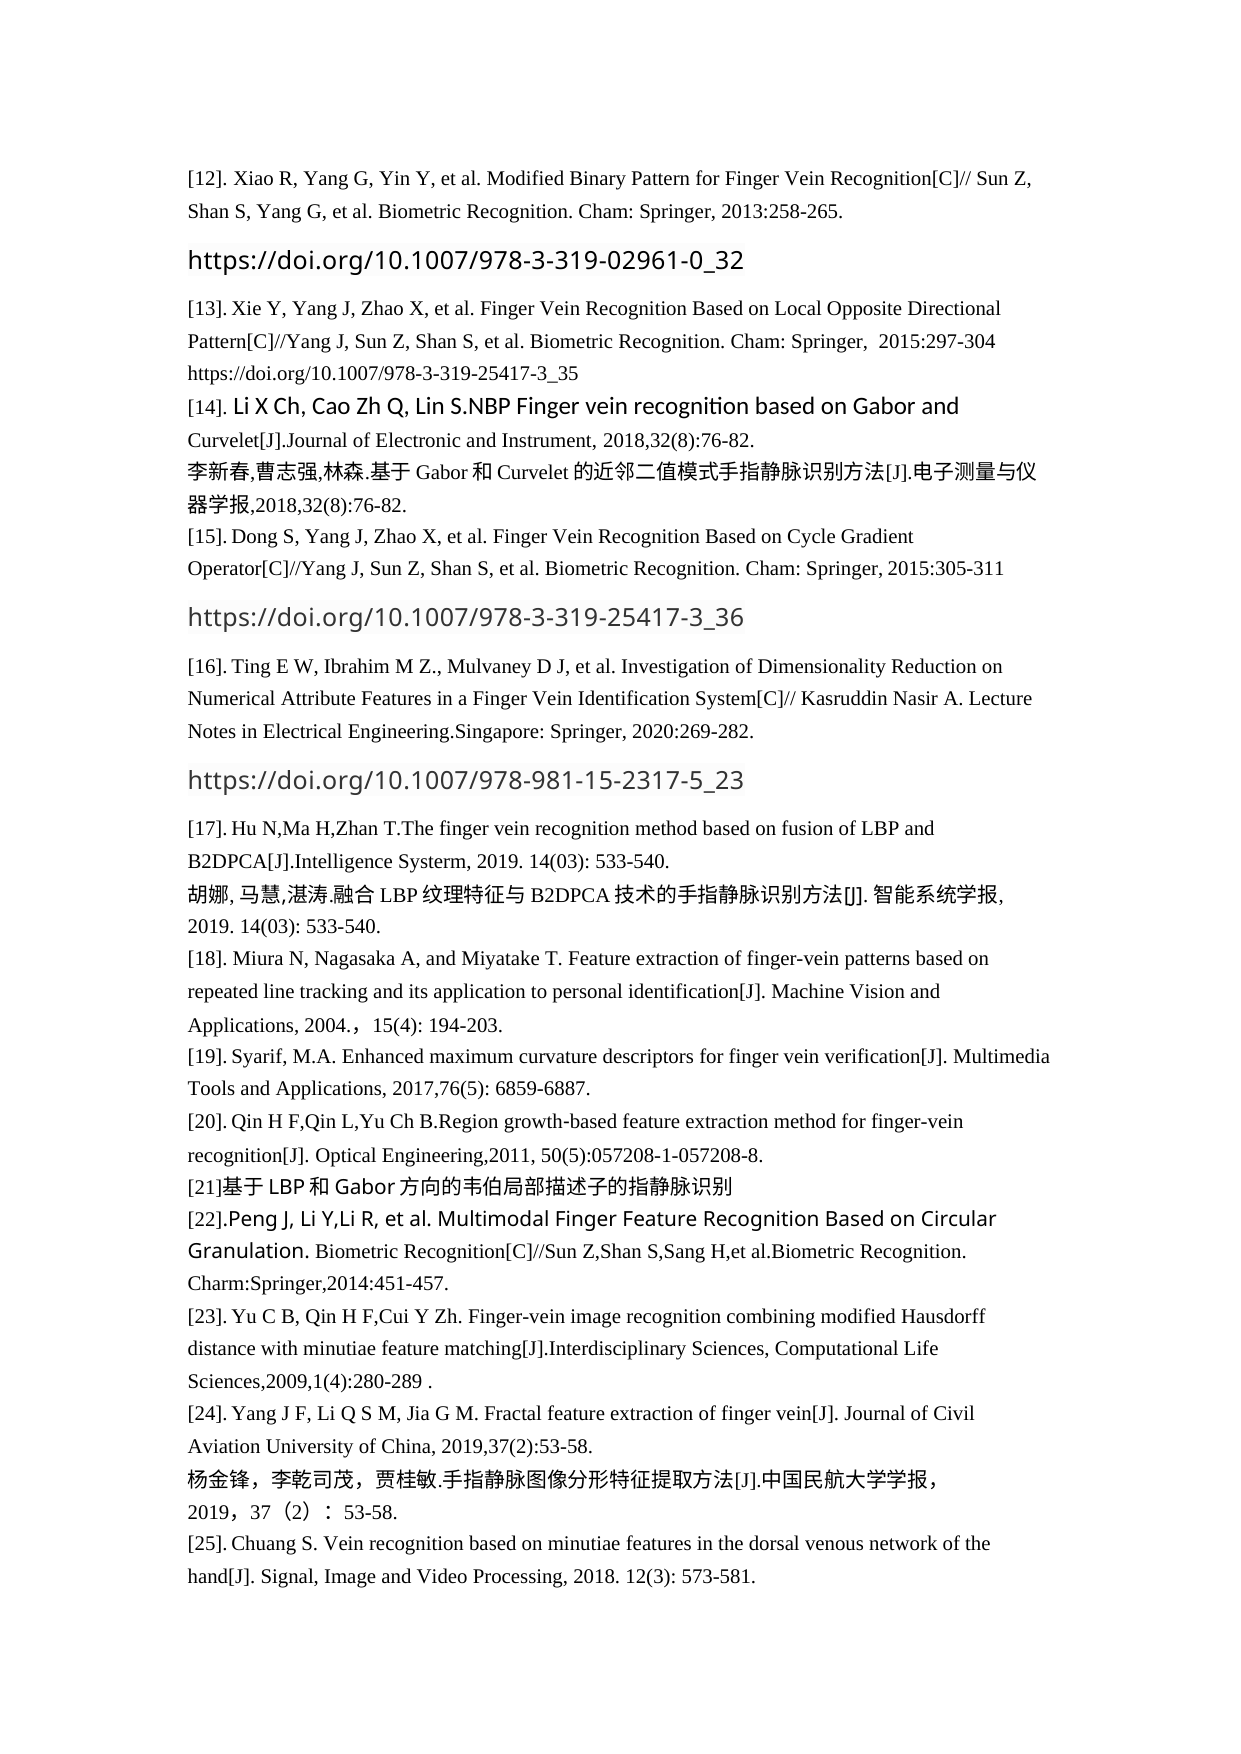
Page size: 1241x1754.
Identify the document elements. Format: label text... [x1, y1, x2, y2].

text [15]. Dong S, Yang J, Zhao X, et al. Finger Vein Recognition Based on Cycle Gradient Operator[C]//Yang J, Sun Z, Shan S, et al. Biometric Recognition. Cham: Springer, 2015:305-311 [187, 519, 1053, 584]
text [22].Peng J, Li Y,Li R, et al. Multimodal Finger Feature Recognition Based on Circular Granulation. Biometric Recognition[C]//Sun Z,Shan S,Sang H,et al.Biometric Recognition. Charm:Springer,2014:451-457. [187, 1202, 1053, 1299]
text [18]. Miura N, Nagasaka A, and Miyatake T. Feature extraction of finger-vein patterns based on repeated line tracking and its application to personal identification[J]. Machine Vision and Applications, 2004.，15(4): 194-203. [187, 942, 1053, 1039]
text [21]基于LBP和Gabor方向的韦伯局部描述子的指静脉识别 [187, 1169, 1053, 1202]
text 杨金锋，李乾司茂，贾桂敏.手指静脉图像分形特征提取方法[J].中国民航大学学报，2019，37（2）：53-58. [187, 1462, 1053, 1527]
text [13]. Xie Y, Yang J, Zhao X, et al. Finger Vein Recognition Based on Local Opposite Directional Pattern[C]//Yang J, Sun Z, Shan S, et al. Biometric Recognition. Cham: Springer, 2015:297-304 [187, 292, 1053, 357]
text [20]. Qin H F,Qin L,Yu Ch B.Region growth-based feature extraction method for finger-vein recognition[J]. Optical Engineering,2011, 50(5):057208-1-057208-8. [187, 1104, 1053, 1169]
text [16]. Ting E W, Ibrahim M Z., Mulvaney D J, et al. Investigation of Dimensionality Reduction on Numerical Attribute Features in a Finger Vein Identification System[C]// Kasruddin Nasir A. Lecture Notes in Electrical Engineering.Singapore: Springer, 2020:269-282. [187, 649, 1053, 747]
text 李新春,曹志强,林森.基于Gabor和Curvelet的近邻二值模式手指静脉识别方法[J].电子测量与仪器学报,2018,32(8):76-82. [187, 454, 1053, 519]
text 胡娜, 马慧,湛涛.融合LBP纹理特征与B2DPCA技术的手指静脉识别方法[J]. 智能系统学报, 2019. 14(03): 533-540. [187, 877, 1053, 942]
text [19]. Syarif, M.A. Enhanced maximum curvature descriptors for finger vein verification[J]. Multimedia Tools and Applications, 2017,76(5): 6859-6887. [187, 1039, 1053, 1104]
text [17]. Hu N,Ma H,Zhan T.The finger vein recognition method based on fusion of LBP and B2DPCA[J].Intelligence Systerm, 2019. 14(03): 533-540. [187, 812, 1053, 877]
text [14]. Li X Ch, Cao Zh Q, Lin S.NBP Finger vein recognition based on Gabor and Curvelet[J].Journal of Electronic and Instrument, 2018,32(8):76-82. [187, 389, 1053, 454]
text [24]. Yang J F, Li Q S M, Jia G M. Fractal feature extraction of finger vein[J]. Journal of Civil Aviation University of China, 2019,37(2):53-58. [187, 1397, 1053, 1462]
text https://doi.org/10.1007/978-3-319-25417-3_35 [187, 357, 1053, 389]
text https://doi.org/10.1007/978-3-319-25417-3_36 [187, 584, 1053, 649]
text [12]. Xiao R, Yang G, Yin Y, et al. Modified Binary Pattern for Finger Vein Recognition[C]// Sun Z, Shan S, Yang G, et al. Biometric Recognition. Cham: Springer, 2013:258-265. [187, 162, 1053, 227]
text [25]. Chuang S. Vein recognition based on minutiae features in the dorsal venous network of the hand[J]. Signal, Image and Video Processing, 2018. 12(3): 573-581. [187, 1527, 1053, 1592]
text [23]. Yu C B, Qin H F,Cui Y Zh. Finger-vein image recognition combining modified Hausdorff distance with minutiae feature matching[J].Interdisciplinary Sciences, Computational Life Sciences,2009,1(4):280-289 . [187, 1299, 1053, 1397]
text https://doi.org/10.1007/978-981-15-2317-5_23 [187, 747, 1053, 812]
text https://doi.org/10.1007/978-3-319-02961-0_32 [187, 227, 1053, 292]
